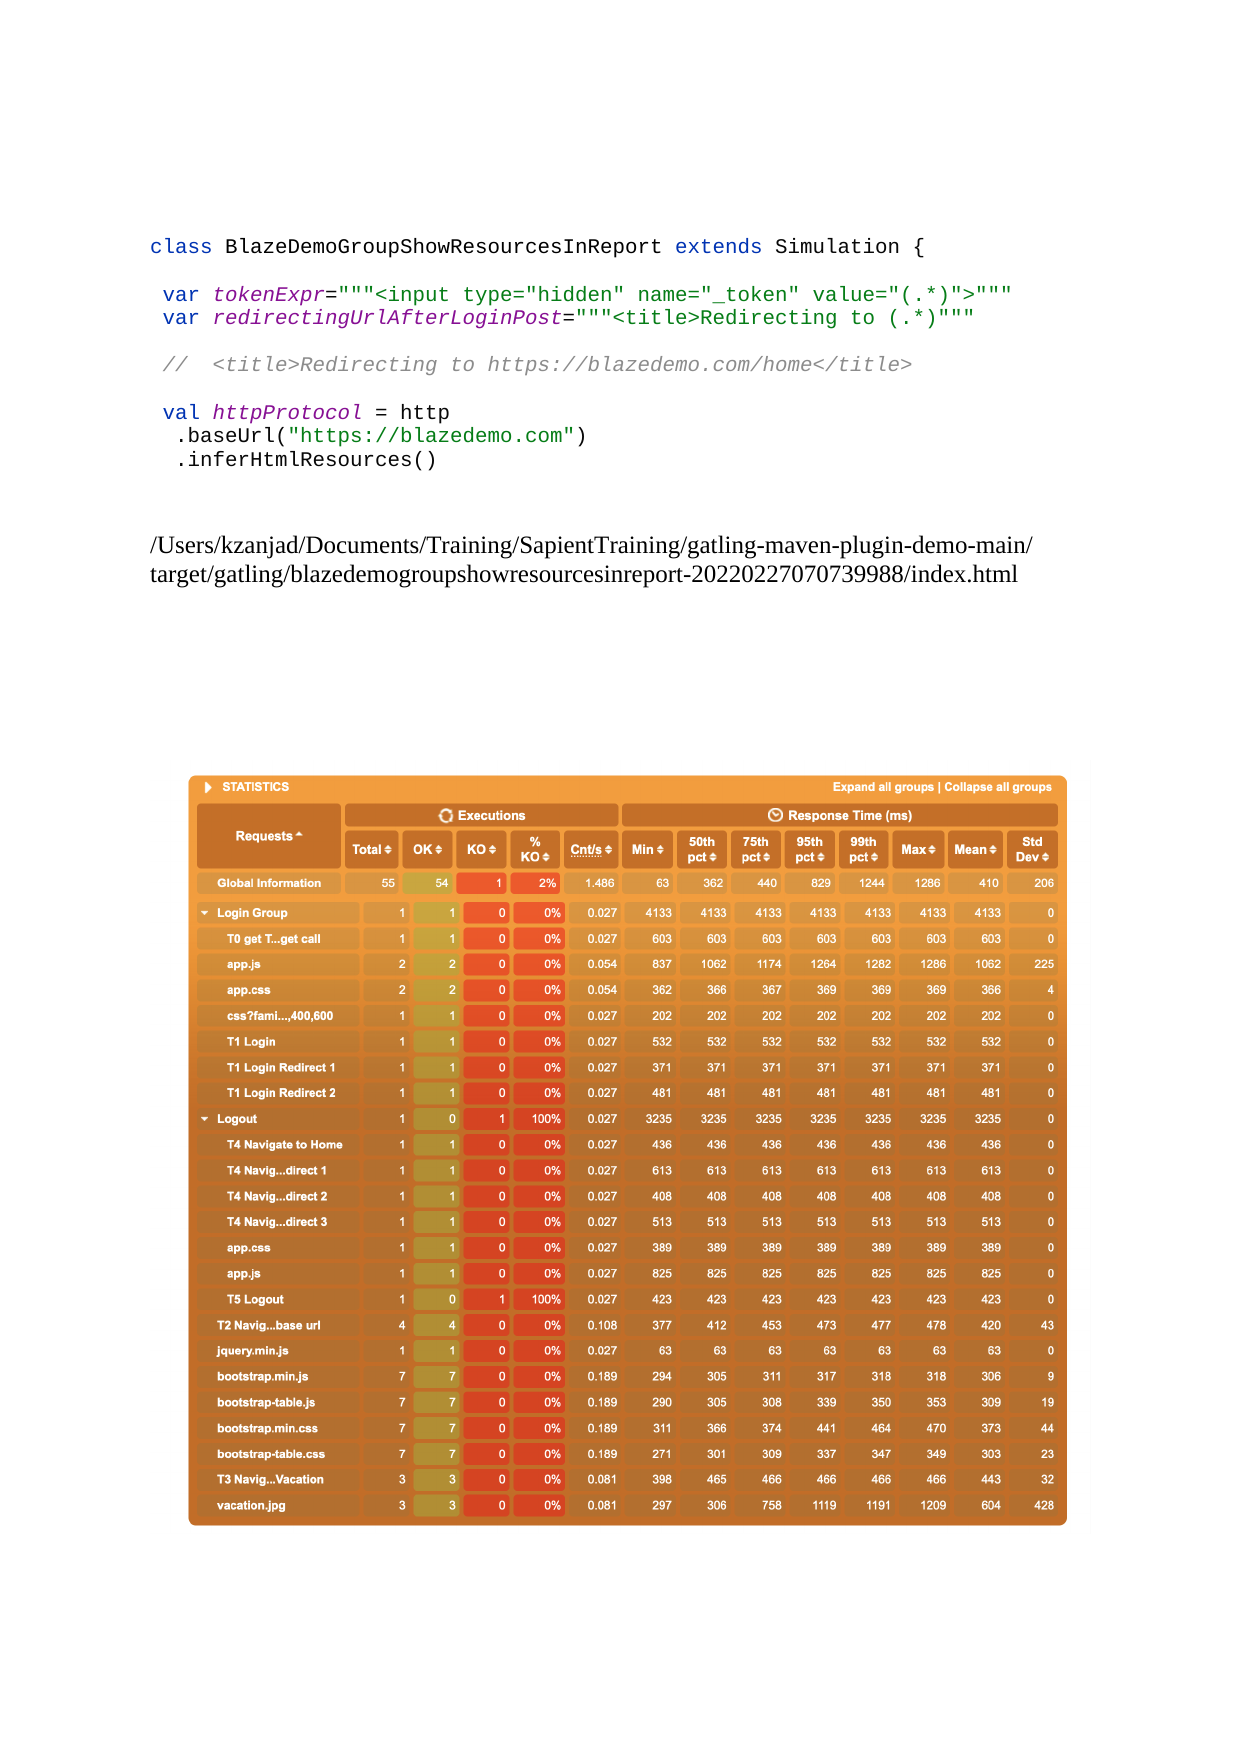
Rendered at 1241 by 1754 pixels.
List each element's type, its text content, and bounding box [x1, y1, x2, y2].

picture [150, 760, 1091, 1534]
text /Users/kzanjad/Documents/Training/SapientTraining/gatling-maven-plugin-demo-main/target/gatling/blazedemogroupshowresourcesinreport-20220227070739988/index.html [150, 530, 1090, 588]
text class BlazeDemoGroupShowResourcesInReport extends Simulation { var tokenExpr="""<input type="hidden" name="_token" value="(.*)">""" var redirectingUrlAfterLoginPost="""<title>Redirecting to (.*)""" // <title>Redirecting to https://blazedemo.com/home</title> val httpProtocol = http .baseUrl("https://blazedemo.com") .inferHtmlResources() [150, 236, 1090, 473]
